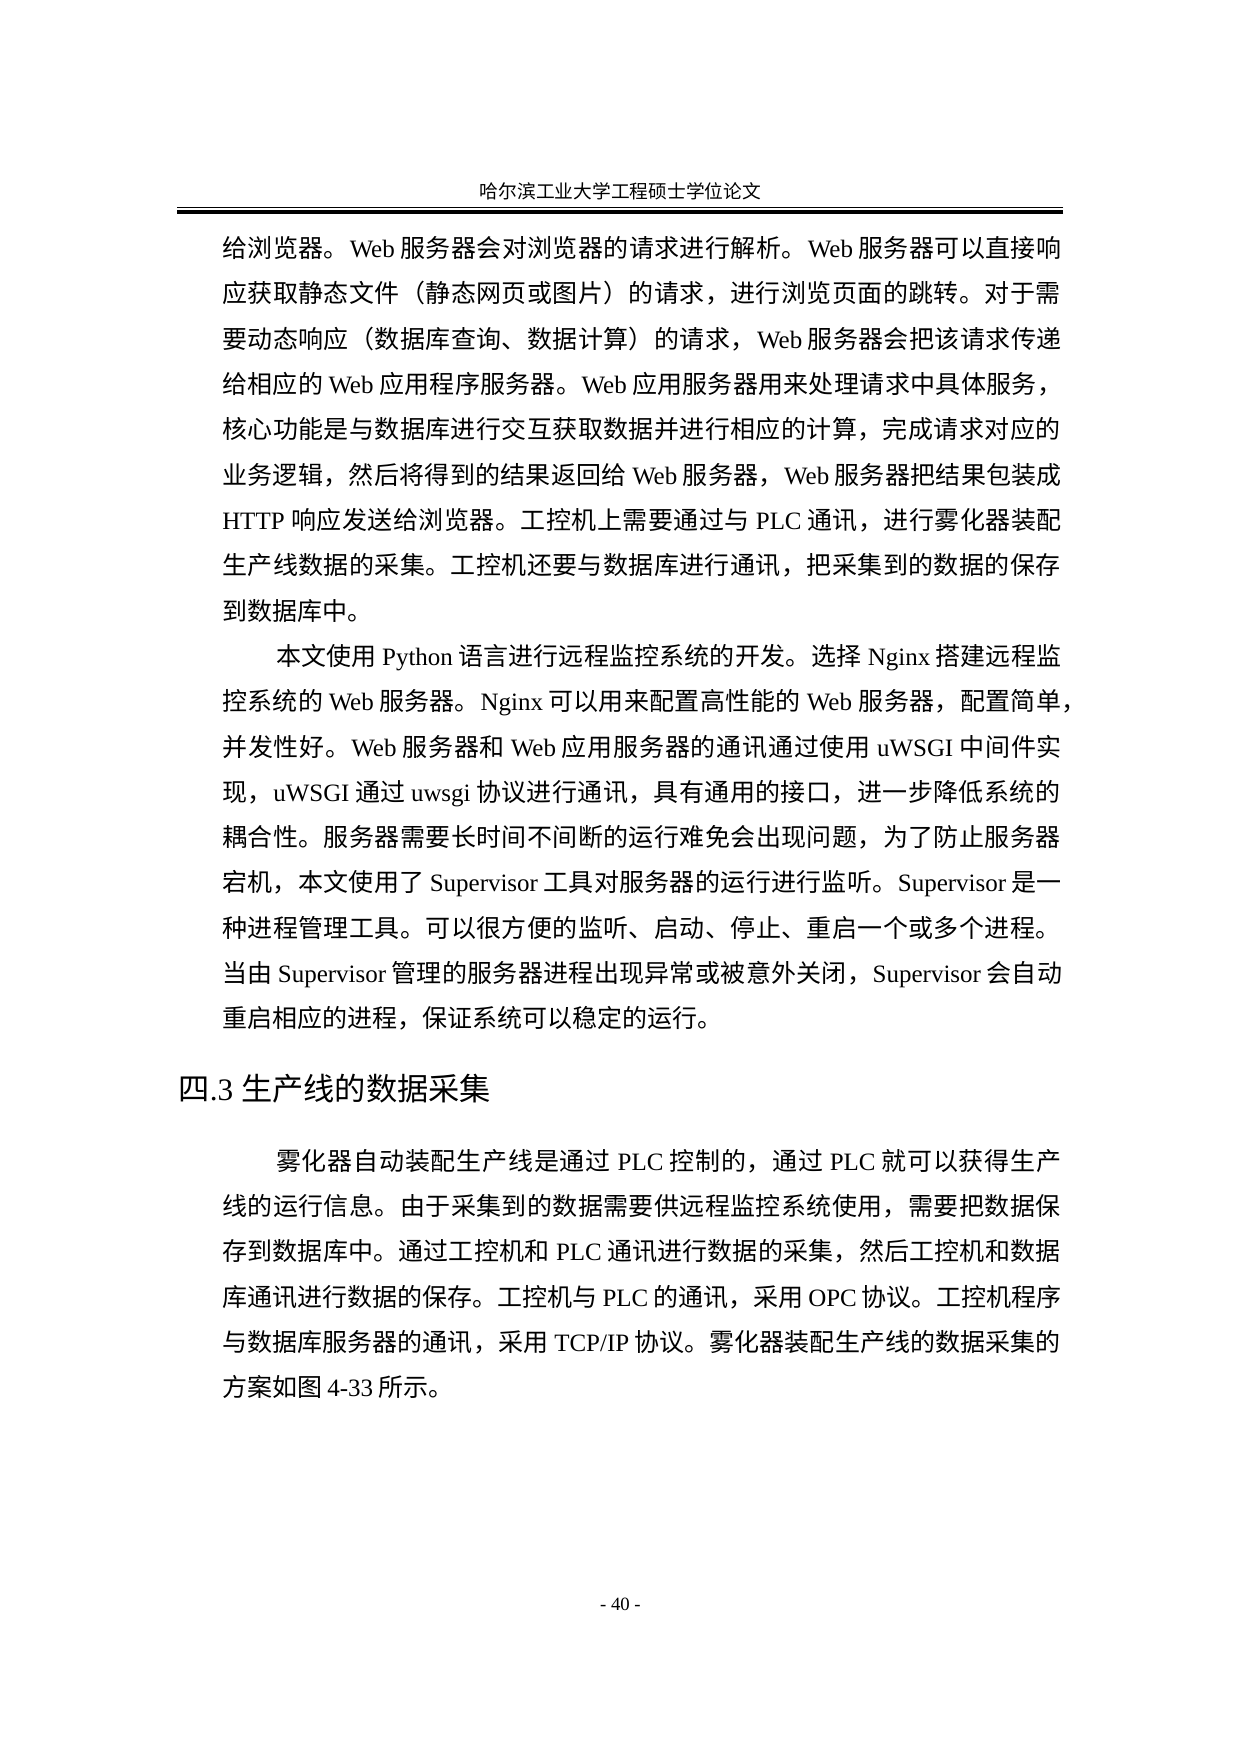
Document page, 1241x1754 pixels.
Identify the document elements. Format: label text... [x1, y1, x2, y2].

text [222, 228, 1062, 627]
subtitle 生产线的数据采集 [178, 1064, 1062, 1110]
text 本文使用Python语言进行远程监控系统的开发。选择Nginx搭建远程监控系统的Web服务器。Nginx可以用来配置高性能的Web 服务器，配置简单，并发性好。Web服务器和Web应用服务器的通讯通过使用uWSGI中间件实现，uWSGI通过uwsgi协议进行通讯，具有通用的接口，进一步降低系统的耦合性。服务器需要长时间不间断的运行难免会出现问题，为了防止服务器宕机，本文使用了Supervisor工具对服务器的运行进行监听。Supervisor是一种进程管理工具。可以很方便的监听、启动、停止、重启一个或多个进程。当由Supervisor管理的服务器进程出现异常或被意外关闭，Supervisor会自动重启相应的进程，保证系统可以稳定的运行。 [222, 636, 1062, 1035]
